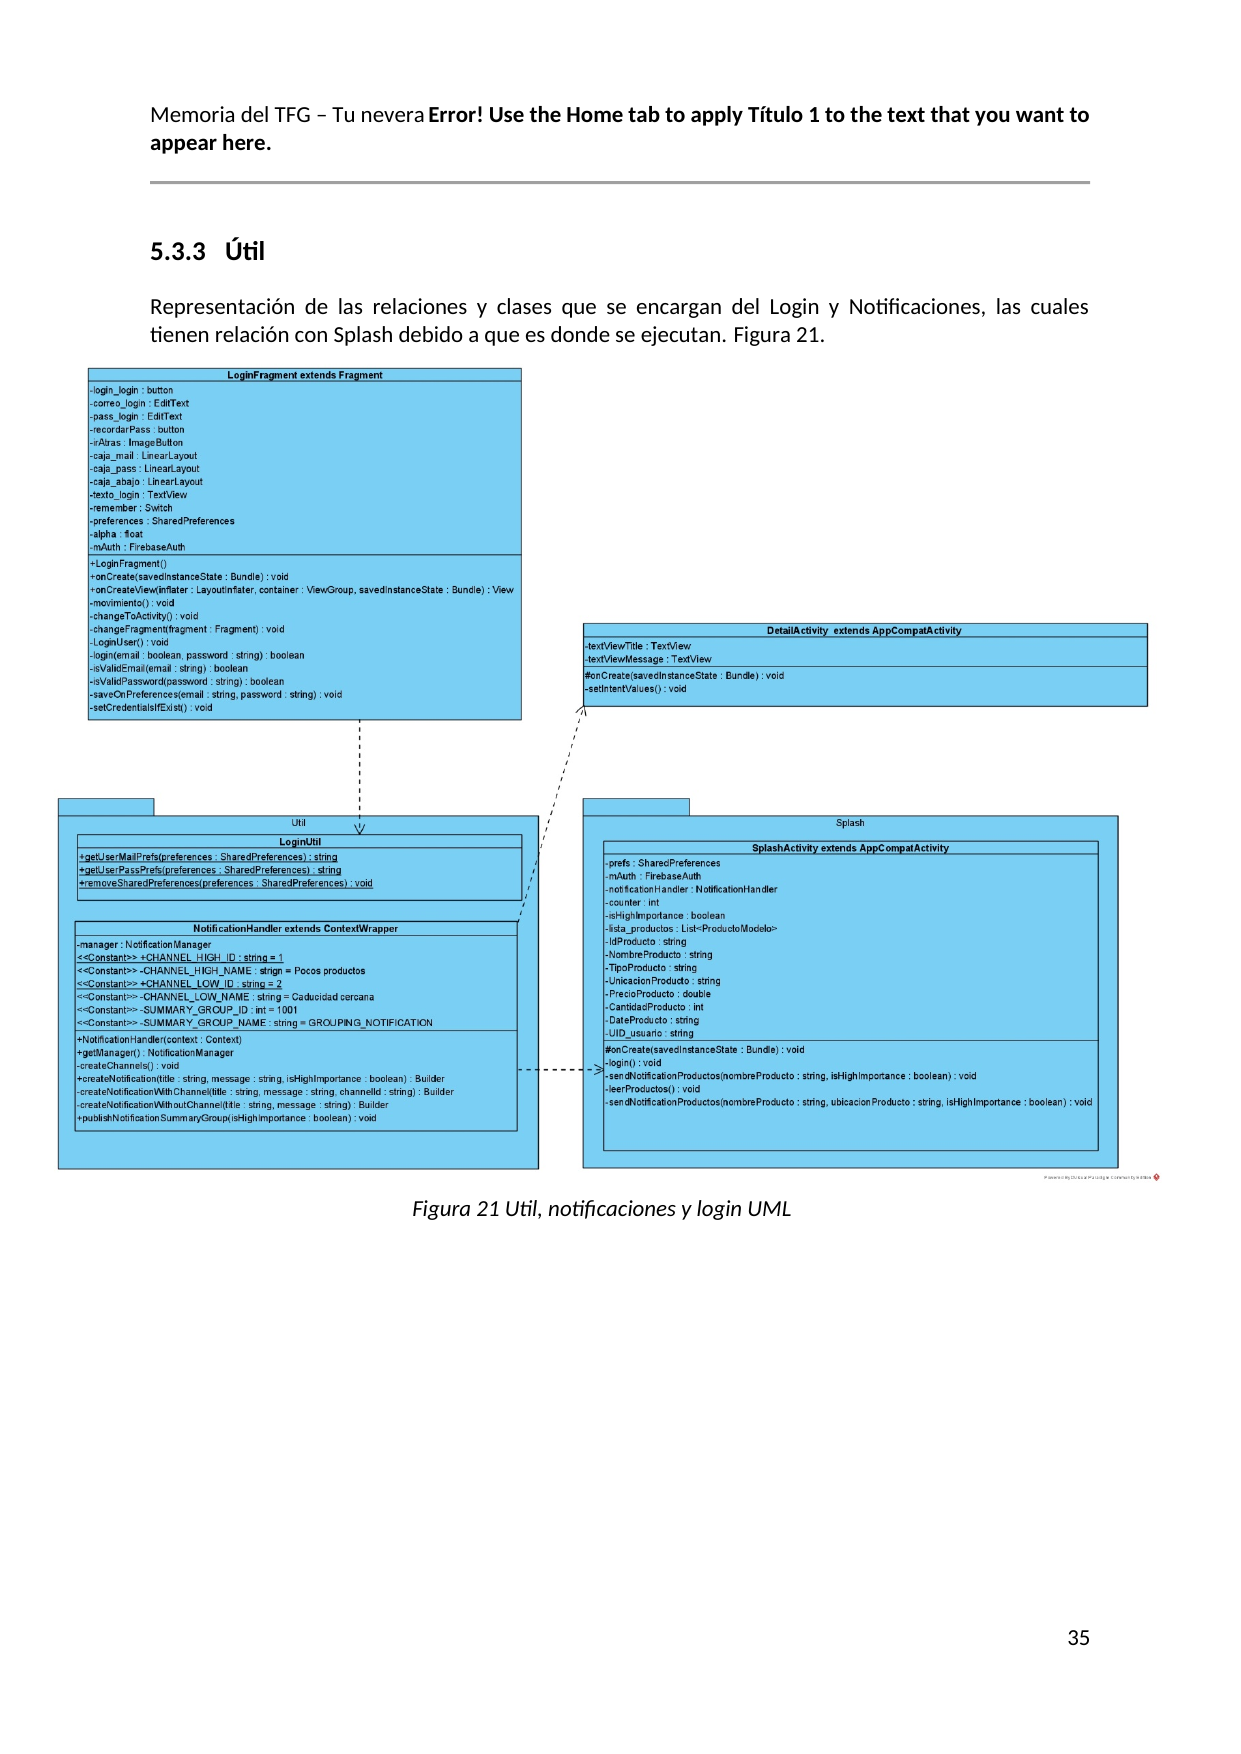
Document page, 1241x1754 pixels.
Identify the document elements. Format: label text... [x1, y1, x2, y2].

picture [43, 353, 1162, 1185]
text Representación de las relaciones y clases que se encargan del Login y Notificaciones, las cuales tienen relación con Splash debido a que es donde se ejecutan. Figura 21. [150, 292, 1090, 348]
text 5.3.3 Útil [150, 234, 1090, 267]
